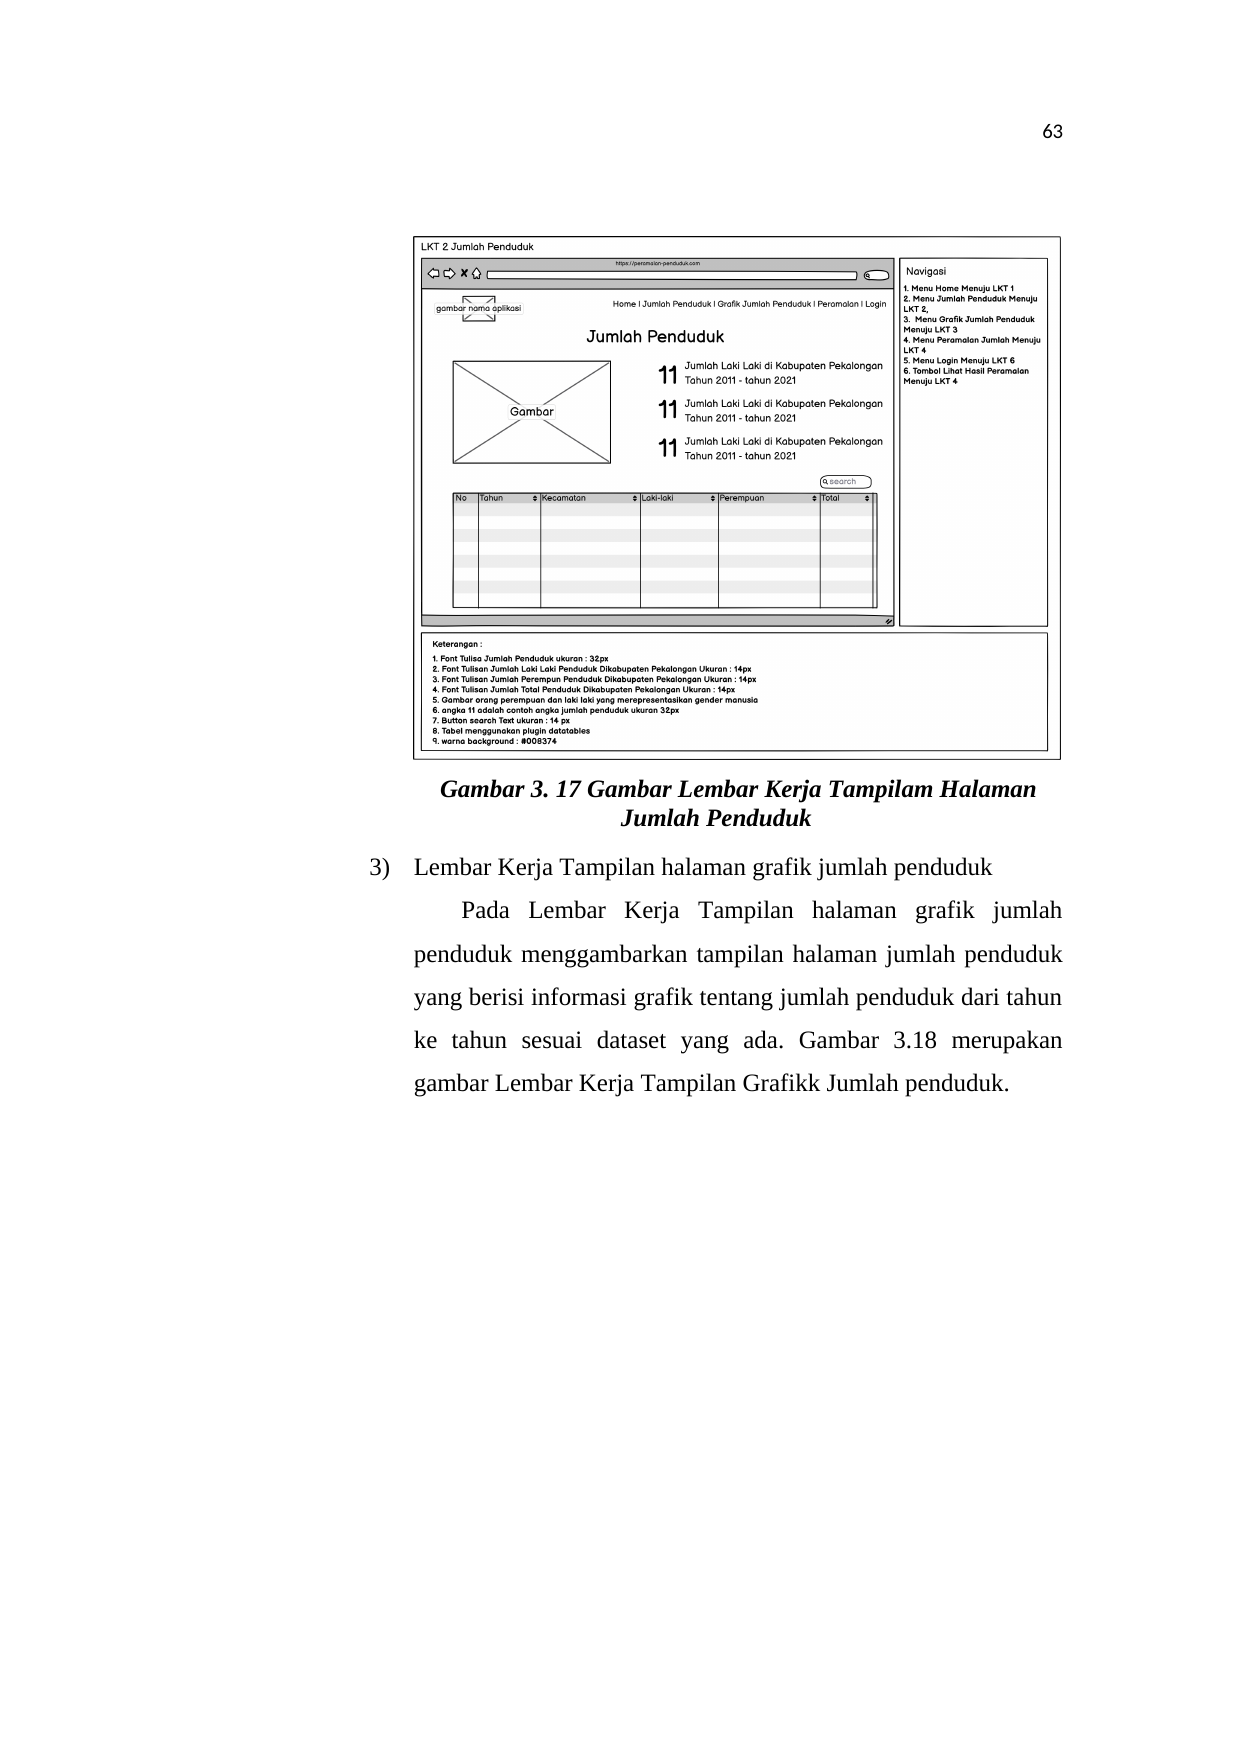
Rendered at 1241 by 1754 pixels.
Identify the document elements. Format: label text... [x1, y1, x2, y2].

picture [413, 236, 1061, 760]
list Pada Lembar Kerja Tampilan halaman grafik jumlah penduduk menggambarkan tampilan halaman jumlah penduduk yang berisi informasi grafik tentang jumlah penduduk dari tahun ke tahun sesuai dataset yang ada. Gambar 3.18 merupakan gambar Lembar Kerja Tampilan Grafikk Jumlah penduduk. [413, 896, 1063, 1097]
list Lembar Kerja Tampilan halaman grafik jumlah penduduk [369, 852, 1063, 881]
text Gambar 3. 17 Gambar Lembar Kerja Tampilam Halaman Jumlah Penduduk [369, 774, 1063, 832]
